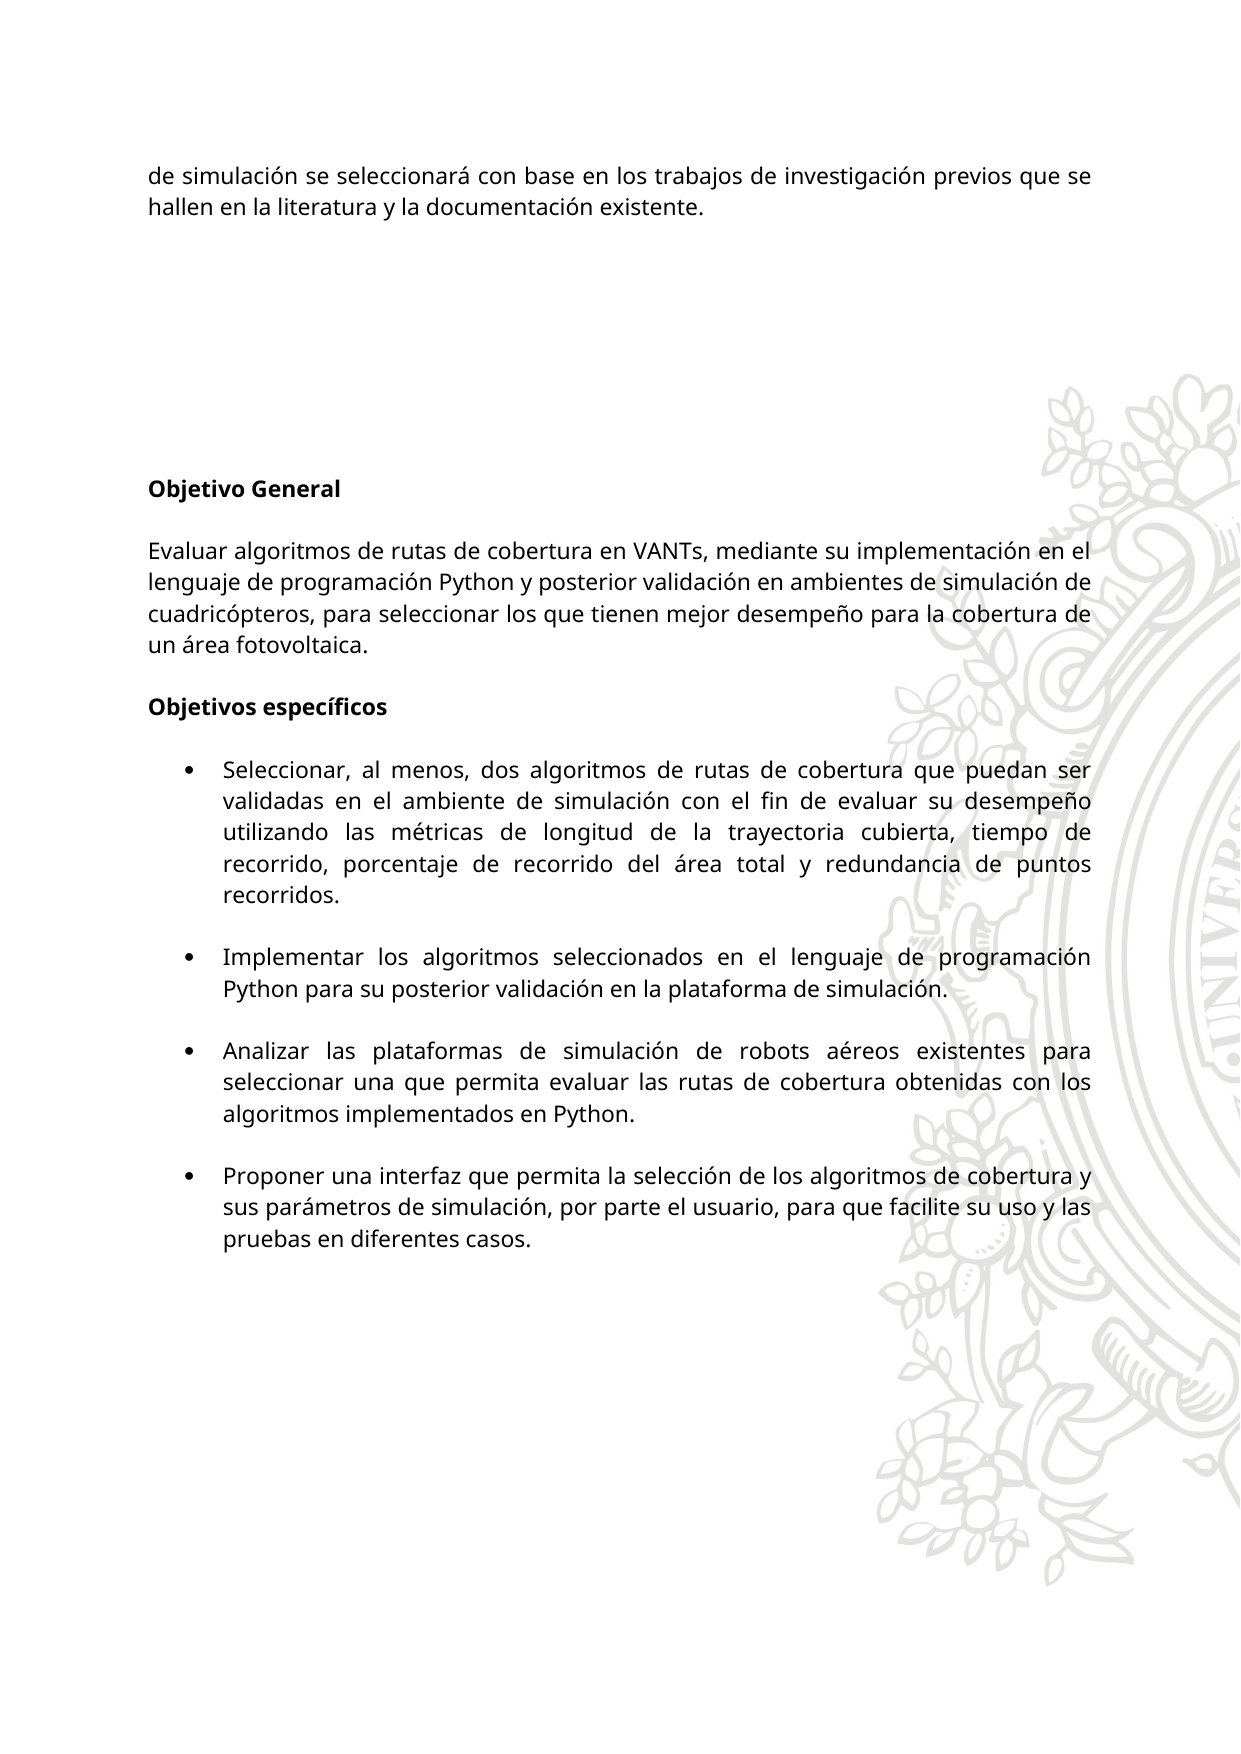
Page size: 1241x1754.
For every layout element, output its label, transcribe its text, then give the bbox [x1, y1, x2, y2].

list Implementar los algoritmos seleccionados en el lenguaje de programación Python para su posterior validación en la plataforma de simulación. [185, 941, 1092, 1004]
picture [182, 247, 1241, 1629]
text Objetivo General [148, 473, 1092, 504]
list Seleccionar, al menos, dos algoritmos de rutas de cobertura que puedan ser validadas en el ambiente de simulación con el fin de evaluar su desempeño utilizando las métricas de longitud de la trayectoria cubierta, tiempo de recorrido, porcentaje de recorrido del área total y redundancia de puntos recorridos. [185, 754, 1092, 910]
list Proponer una interfaz que permita la selección de los algoritmos de cobertura y sus parámetros de simulación, por parte el usuario, para que facilite su uso y las pruebas en diferentes casos. [185, 1160, 1092, 1254]
list Analizar las plataformas de simulación de robots aéreos existentes para seleccionar una que permita evaluar las rutas de cobertura obtenidas con los algoritmos implementados en Python. [185, 1035, 1092, 1129]
text Evaluar algoritmos de rutas de cobertura en VANTs, mediante su implementación en el lenguaje de programación Python y posterior validación en ambientes de simulación de cuadricópteros, para seleccionar los que tienen mejor desempeño para la cobertura de un área fotovoltaica. [148, 535, 1092, 660]
text Objetivos específicos [148, 691, 1092, 723]
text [148, 160, 1092, 223]
